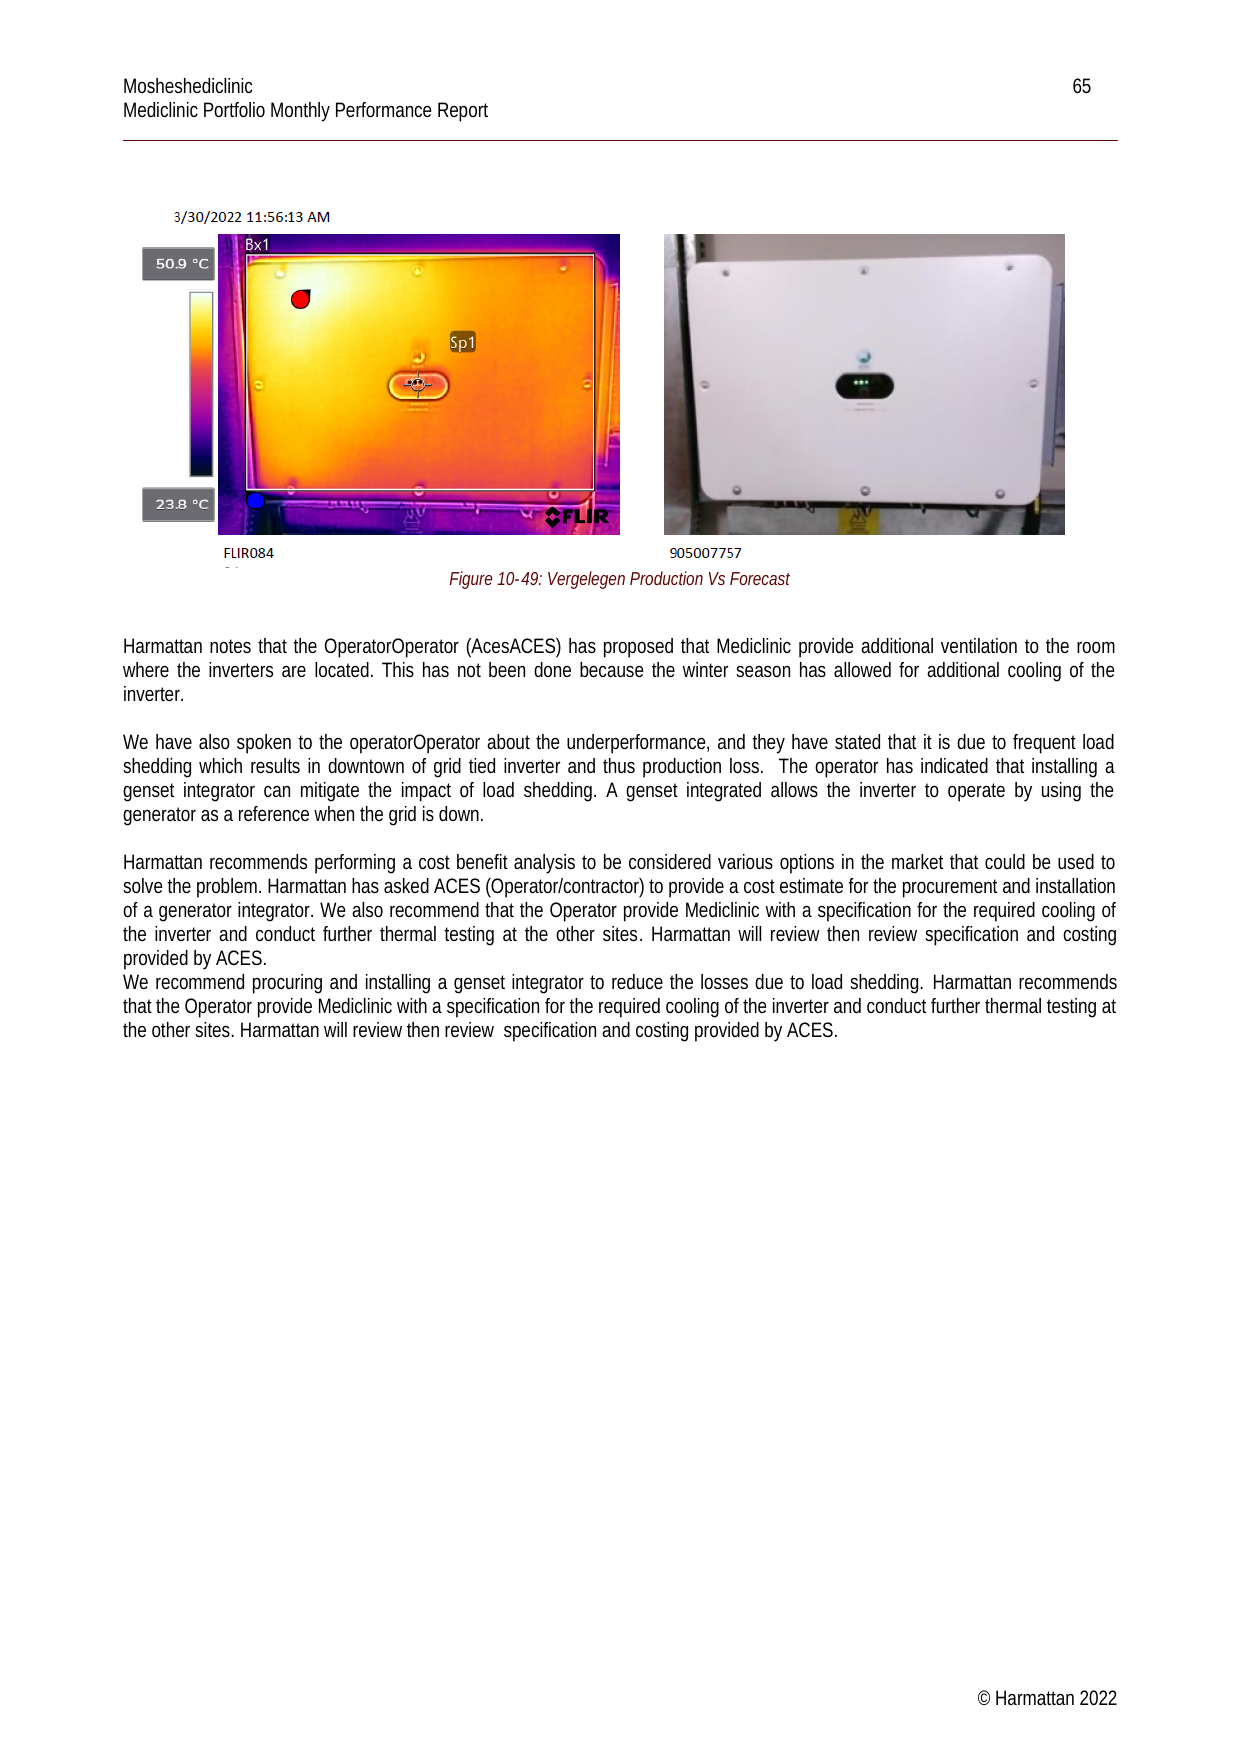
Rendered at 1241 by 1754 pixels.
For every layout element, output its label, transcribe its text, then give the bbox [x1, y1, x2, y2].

text Harmattan notes that the has proposed that Mediclinic provide additional ventilation to the room where the inverters are located. This has not been done because the winter season has allowed for additional cooling of the inverter. [123, 634, 1117, 706]
text Figure 10-: Vergelegen Production Vs Forecast [123, 568, 1117, 589]
text We have also spoken to the about the underperformance, and they have stated that it is due to frequent load shedding which results in downtown of grid tied inverter and thus production loss. [123, 730, 1117, 826]
picture [123, 207, 1119, 568]
